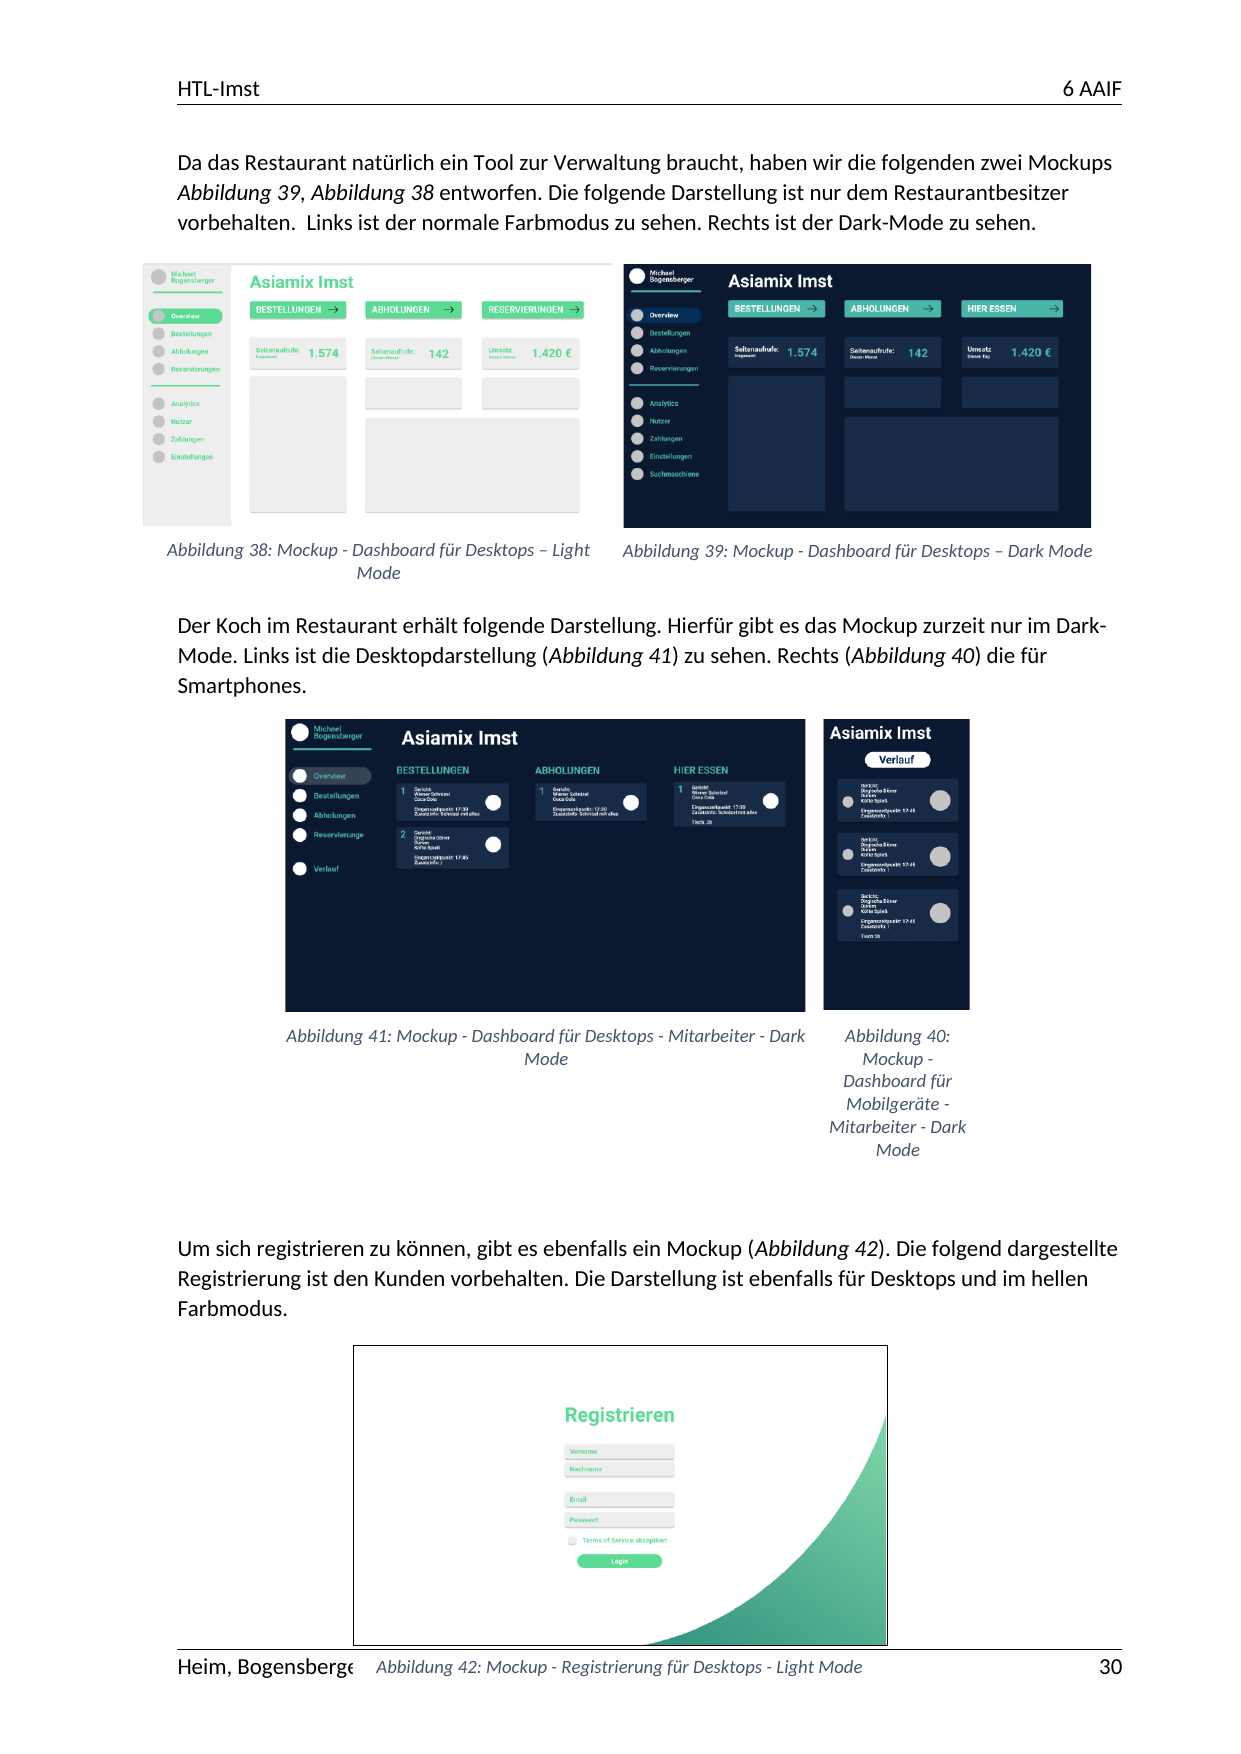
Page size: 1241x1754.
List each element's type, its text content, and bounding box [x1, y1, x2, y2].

picture [354, 1346, 886, 1645]
text Um sich registrieren zu können, gibt es ebenfalls ein Mockup (Abbildung 42). Die folgend dargestellte Registrierung ist den Kunden vorbehalten. Die Darstellung ist ebenfalls für Desktops und im hellen Farbmodus. [177, 1234, 1122, 1322]
text Da das Restaurant natürlich ein Tool zur Verwaltung braucht, haben wir die folgenden zwei Mockups Abbildung 38, Abbildung 39 entworfen. Die folgende Darstellung ist nur dem Restaurantbesitzer vorbehalten. Links ist der normale Farbmodus zu sehen. Rechts ist der Dark-Mode zu sehen. [177, 148, 1122, 236]
picture [283, 719, 805, 1010]
picture [622, 264, 1092, 527]
picture [143, 263, 612, 526]
text Der Koch im Restaurant erhält folgende Darstellung. Hierfür gibt es das Mockup zurzeit nur im Dark-Mode. Links ist die Desktopdarstellung (Abbildung 40) zu sehen. Rechts (Abbildung 41) die für Smartphones. [177, 396, 1122, 699]
picture [823, 719, 970, 1010]
